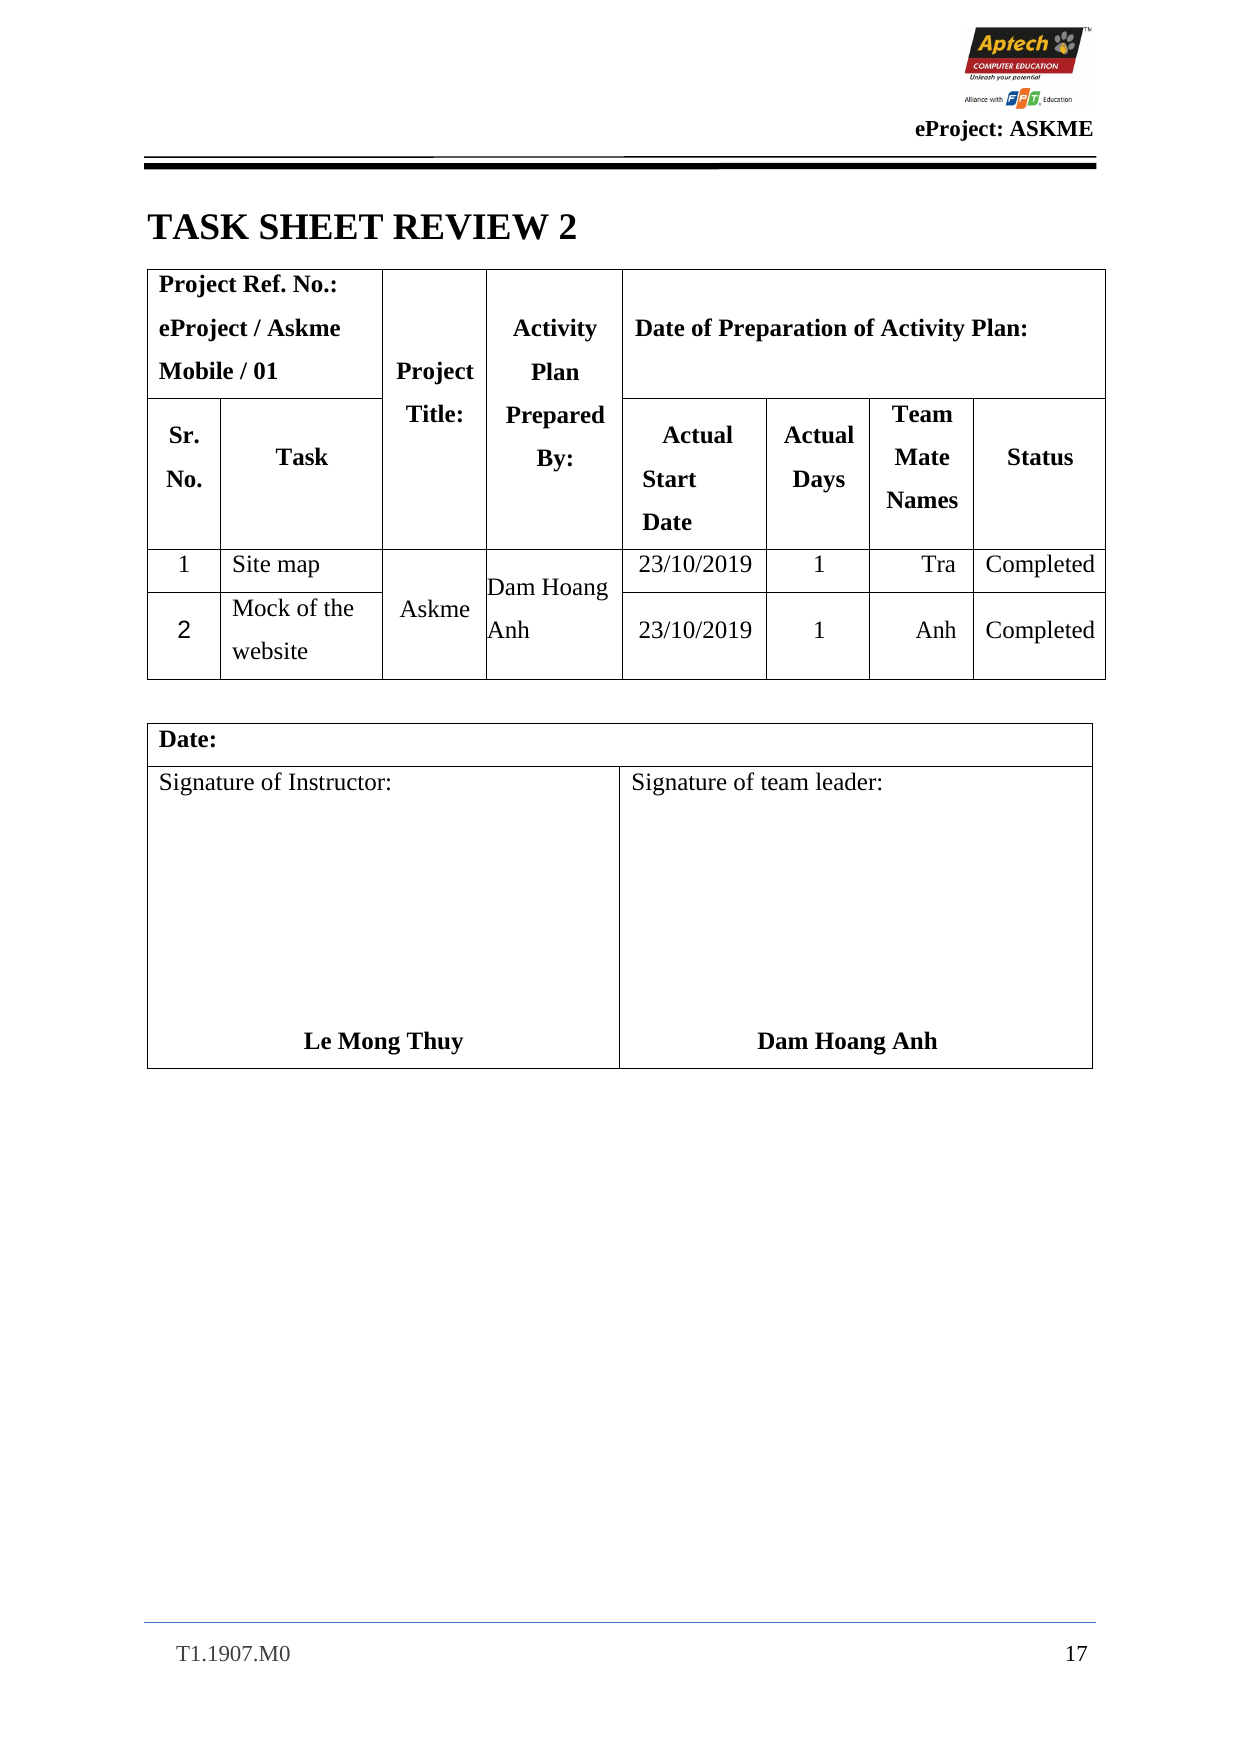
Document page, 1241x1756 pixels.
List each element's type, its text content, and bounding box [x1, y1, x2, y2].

table_header Project Ref. No.: eProject / Askme Mobile / 01 [148, 270, 382, 398]
table_cell 1 [767, 593, 869, 679]
table_cell Anh [870, 593, 973, 679]
table_cell 23/10/2019 [623, 593, 766, 679]
table_cell 1 [767, 550, 869, 592]
table_cell Mock of the website [221, 593, 382, 679]
table_cell Sr. No. [148, 399, 220, 549]
table_cell 1 [148, 550, 220, 592]
table_cell Completed [974, 550, 1105, 592]
picture [964, 27, 1092, 109]
table_cell Tra [870, 550, 973, 592]
table_cell Signature of team leader: Dam Hoang Anh [620, 767, 1092, 1068]
table_cell Site map [221, 550, 382, 592]
table_header Date: [148, 724, 1092, 766]
table_cell Signature of Instructor: Le Mong Thuy [148, 767, 619, 1068]
table_header Activity Plan Prepared By: [487, 270, 622, 549]
table_cell Actual Start Date [623, 399, 766, 549]
table_header Date of Preparation of Activity Plan: [623, 270, 1105, 398]
table_header Project Title: [383, 270, 486, 549]
table_cell Completed [974, 593, 1105, 679]
table_cell Status [974, 399, 1105, 549]
table_cell 2 [148, 593, 220, 679]
subtitle TASK SHEET REVIEW 2 [147, 204, 1128, 247]
table_cell Task [221, 399, 382, 549]
table_cell Askme [383, 550, 486, 679]
table_cell Actual Days [767, 399, 869, 549]
table_cell Dam Hoang Anh [487, 550, 622, 679]
table_cell 23/10/2019 [623, 550, 766, 592]
table_cell Team Mate Names [870, 399, 973, 549]
